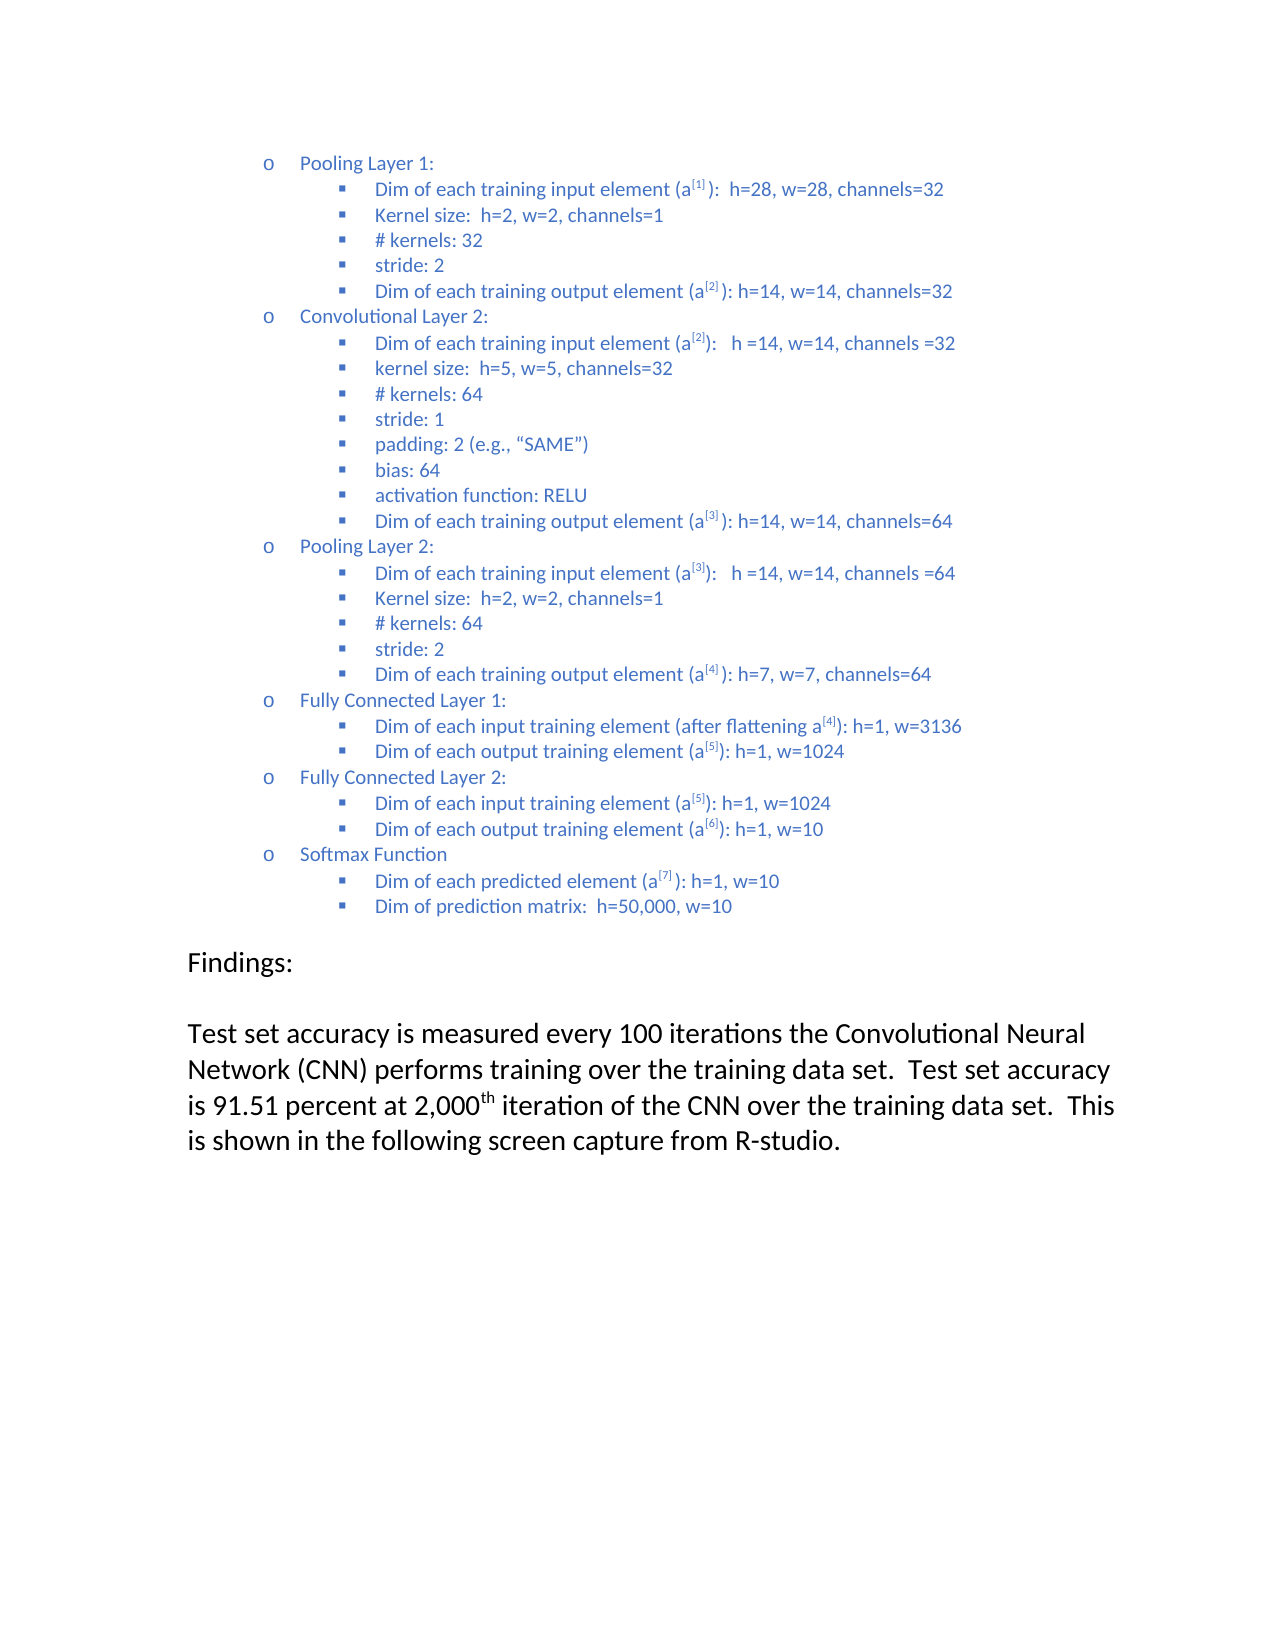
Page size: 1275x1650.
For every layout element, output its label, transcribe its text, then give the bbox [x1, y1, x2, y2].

list # kernels: 64 [337, 381, 1125, 406]
list Fully Connected Layer 2: [262, 764, 1125, 791]
list stride: 2 [337, 253, 1125, 278]
list Dim of each training input element (a[1] ): h=28, w=28, channels=32 [337, 176, 1125, 202]
list bias: 64 [337, 457, 1125, 482]
list Kernel size: h=2, w=2, channels=1 [337, 585, 1125, 611]
text Test set accuracy is measured every 100 iterations the Convolutional Neural Network (CNN) performs training over the training data set. Test set accuracy is 91.51 percent at 2,000th iteration of the CNN over the training data set. This is shown in the following screen capture from R-studio. [187, 1015, 1125, 1158]
list stride: 2 [337, 636, 1125, 661]
list Pooling Layer 2: [262, 533, 1125, 560]
list Softmax Function [262, 841, 1125, 868]
list Pooling Layer 1: [262, 150, 1125, 176]
list Dim of each output training element (a[5]): h=1, w=1024 [337, 739, 1125, 764]
list activation function: RELU [337, 482, 1125, 508]
list padding: 2 (e.g., “SAME”) [337, 432, 1125, 457]
list Convolutional Layer 2: [262, 303, 1125, 330]
list Dim of each output training element (a[6]): h=1, w=10 [337, 816, 1125, 841]
list Dim of each predicted element (a[7] ): h=1, w=10 [337, 868, 1125, 893]
list Dim of each training output element (a[2] ): h=14, w=14, channels=32 [337, 278, 1125, 303]
list Dim of each input training element (after flattening a[4]): h=1, w=3136 [337, 713, 1125, 739]
text Findings: [187, 944, 1125, 980]
list Dim of prediction matrix: h=50,000, w=10 [337, 893, 1125, 919]
list Dim of each training output element (a[4] ): h=7, w=7, channels=64 [337, 661, 1125, 687]
list # kernels: 32 [337, 227, 1125, 253]
list Kernel size: h=2, w=2, channels=1 [337, 202, 1125, 227]
list # kernels: 64 [337, 611, 1125, 636]
list Dim of each training input element (a[2]): h =14, w=14, channels =32 [337, 330, 1125, 355]
list Dim of each training input element (a[3]): h =14, w=14, channels =64 [337, 560, 1125, 585]
list stride: 1 [337, 406, 1125, 432]
list Dim of each input training element (a[5]): h=1, w=1024 [337, 791, 1125, 816]
list kernel size: h=5, w=5, channels=32 [337, 355, 1125, 381]
list Fully Connected Layer 1: [262, 687, 1125, 713]
list Dim of each training output element (a[3] ): h=14, w=14, channels=64 [337, 508, 1125, 533]
